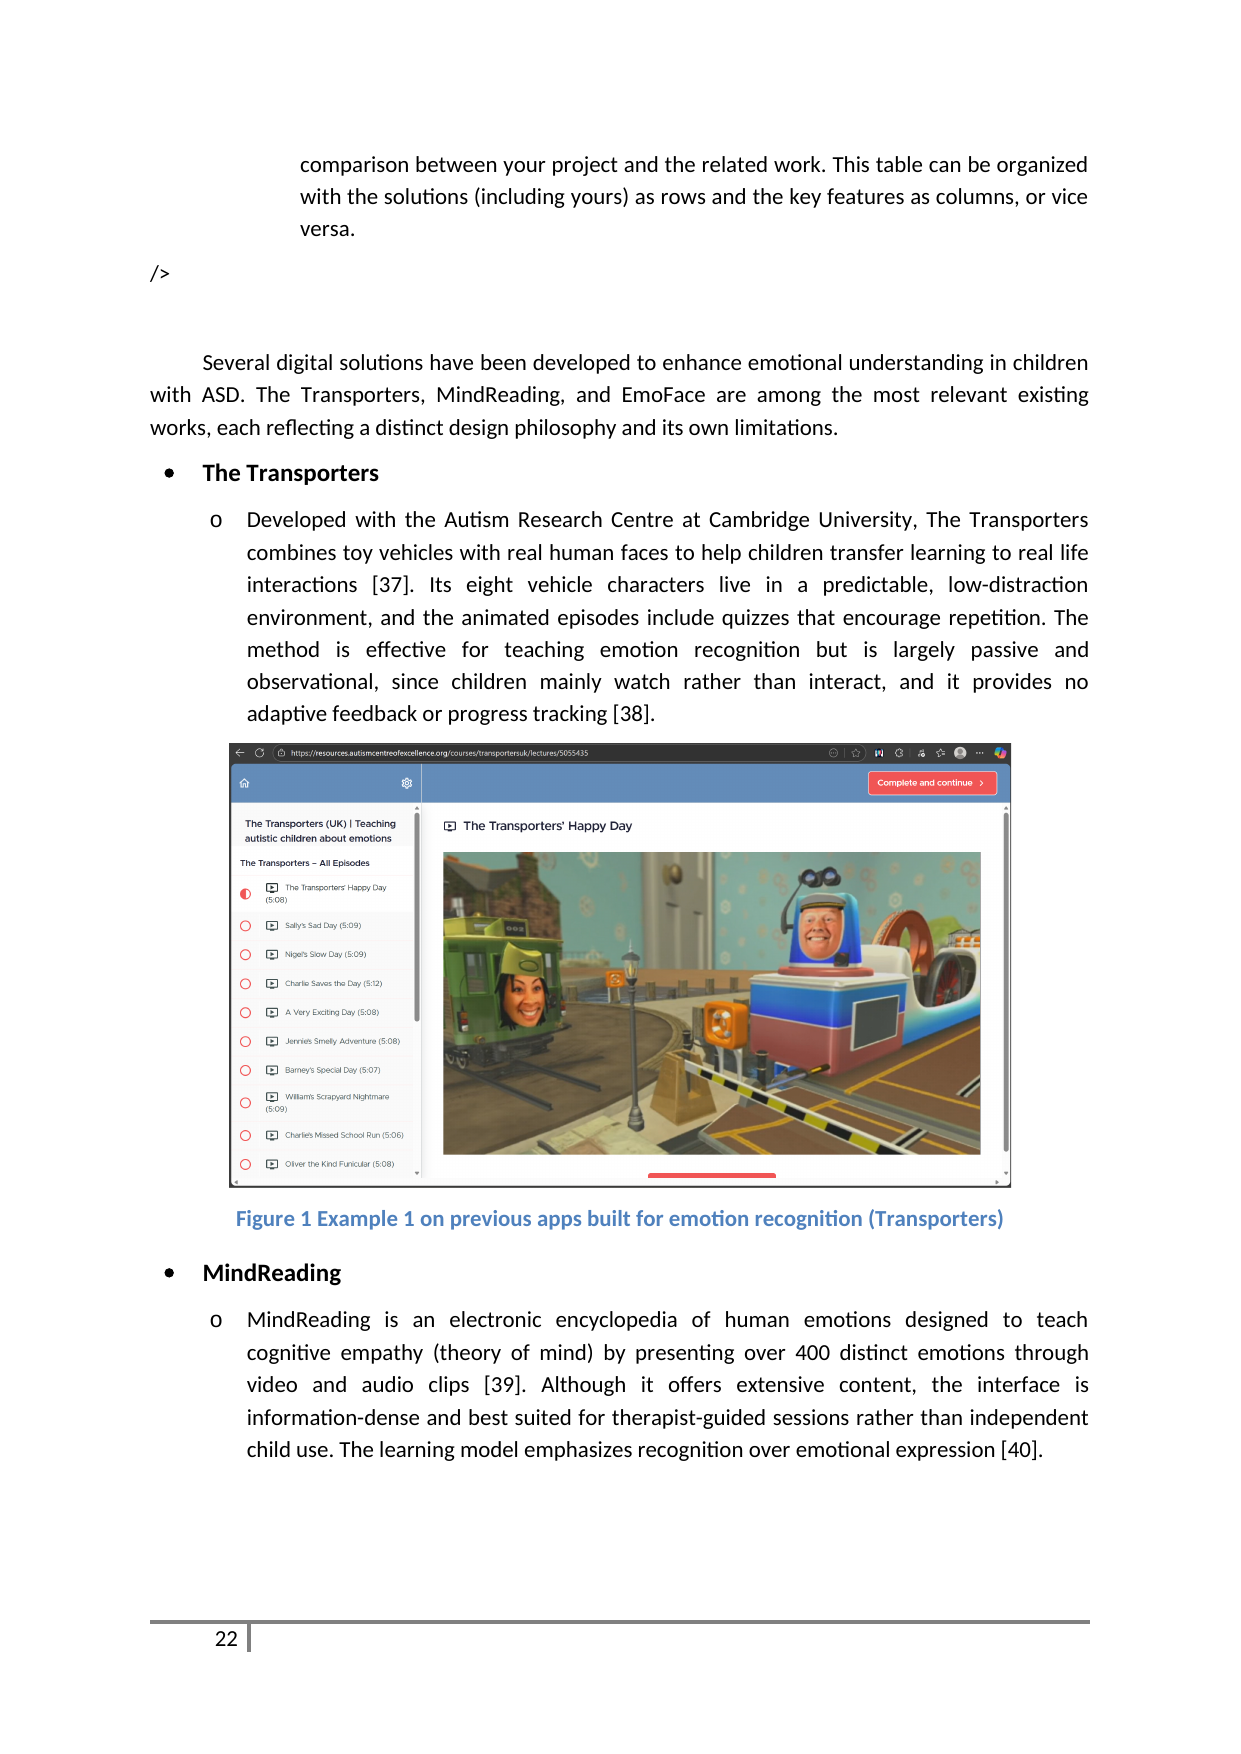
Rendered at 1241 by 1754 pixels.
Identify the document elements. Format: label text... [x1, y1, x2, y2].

text Figure 1 Example 1 on previous apps built for emotion recognition (Transporters) [150, 1204, 1090, 1232]
list MindReading [165, 1257, 1090, 1288]
picture [229, 743, 1012, 1188]
list The Transporters [165, 457, 1090, 488]
list MindReading is an electronic encyclopedia of human emotions designed to teach cognitive empathy (theory of mind) by presenting over 400 distinct emotions through video and audio clips [39]. Although it offers extensive content, the interface is information-dense and best suited for therapist-guided sessions rather than independent child use. The learning model emphasizes recognition over emotional expression [40]. [209, 1305, 1090, 1463]
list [262, 150, 1090, 242]
text Several digital solutions have been developed to enhance emotional understanding in children with ASD. The Transporters, MindReading, and EmoFace are among the most relevant existing works, each reflecting a distinct design philosophy and its own limitations. [150, 348, 1090, 441]
list Developed with the Autism Research Centre at Cambridge University, The Transporters combines toy vehicles with real human faces to help children transfer learning to real life interactions [37]. Its eight vehicle characters live in a predictable, low-distraction environment, and the animated episodes include quizzes that encourage repetition. The method is effective for teaching emotion recognition but is largely passive and observational, since children mainly watch rather than interact, and it provides no adaptive feedback or progress tracking [38]. [209, 505, 1090, 727]
text /> [150, 259, 1090, 287]
